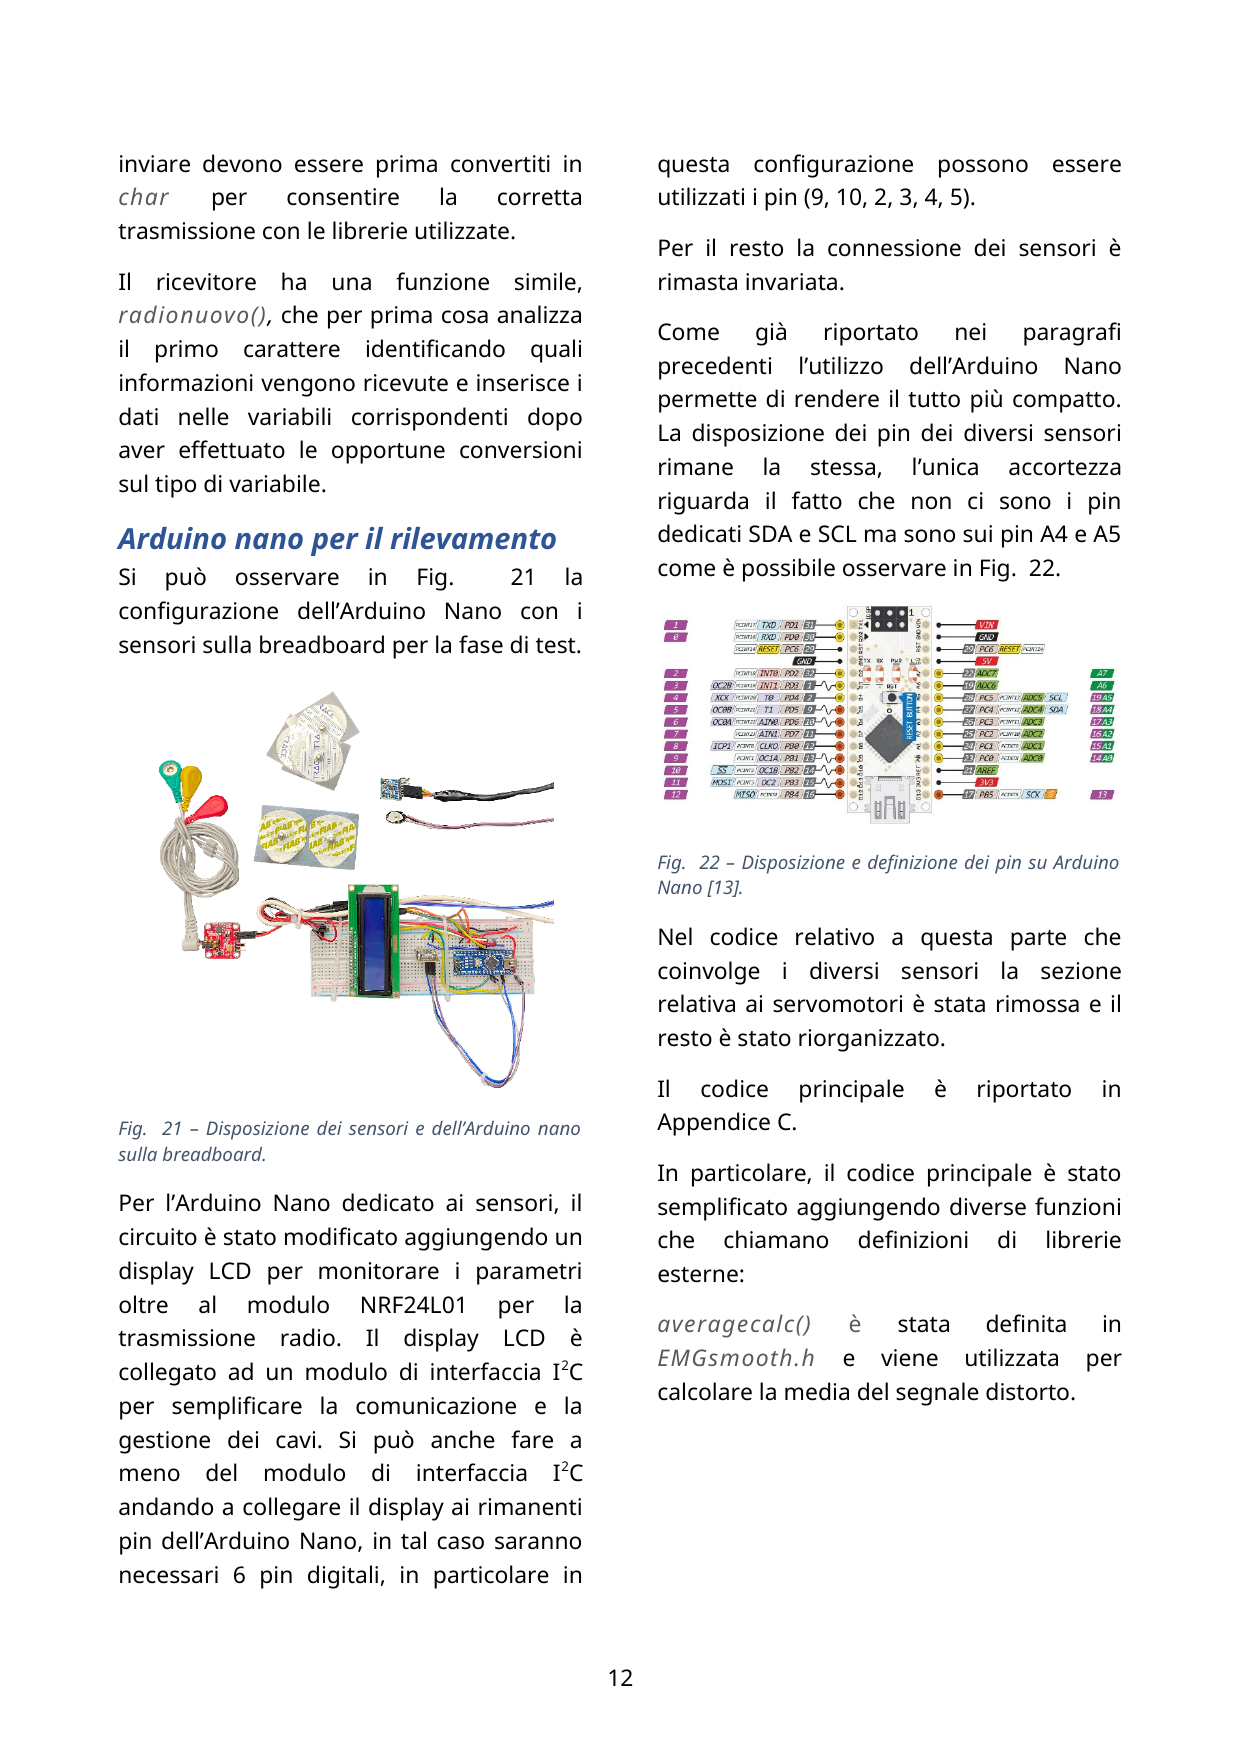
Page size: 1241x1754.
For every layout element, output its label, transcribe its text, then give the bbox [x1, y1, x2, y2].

text Per il resto la connessione dei sensori è rimasta invariata. [657, 232, 1122, 297]
subtitle Arduino nano per il rilevamento [118, 518, 583, 558]
picture [657, 602, 1123, 830]
text Come già riportato nei paragrafi precedenti l’utilizzo dell’Arduino Nano permette di rendere il tutto più compatto. La disposizione dei pin dei diversi sensori rimane la stessa, l’unica accortezza riguarda il fatto che non ci sono i pin dedicati SDA e SCL ma sono sui pin A4 e A5 come è possibile osservare in Fig. 22. [657, 316, 1122, 583]
text Il ricevitore ha una funzione simile, radionuovo(), che per prima cosa analizza il primo carattere identificando quali informazioni vengono ricevute e inserisce i dati nelle variabili corrispondenti dopo aver effettuato le opportune conversioni sul tipo di variabile. [118, 266, 583, 499]
text Nel codice relativo a questa parte che coinvolge i diversi sensori la sezione relativa ai servomotori è stata rimossa e il resto è stato riorganizzato. [657, 921, 1122, 1053]
text Fig. 22 – Disposizione e definizione dei pin su Arduino Nano . [657, 849, 1122, 900]
text Per l’Arduino Nano dedicato ai sensori, il circuito è stato modificato aggiungendo un display LCD per monitorare i parametri oltre al modulo NRF24L01 per la trasmissione radio. Il display LCD è collegato ad un modulo di interfaccia I2C per semplificare la comunicazione e la gestione dei cavi. Si può anche fare a meno del modulo di interfaccia I2C andando a collegare il display ai rimanenti pin dell’Arduino Nano, in tal caso saranno necessari 6 pin digitali, in particolare in questa configurazione possono essere utilizzati i pin (9, 10, 2, 3, 4, 5). [118, 1187, 583, 1590]
text averagecalc() è stata definita in EMGsmooth.h e viene utilizzata per calcolare la media del segnale distorto. [657, 1308, 1122, 1407]
picture [148, 679, 554, 1097]
text Il codice principale è riportato in Appendice C. [657, 1073, 1122, 1138]
text Si può osservare in Fig. 21 la configurazione dell’Arduino Nano con i sensori sulla breadboard per la fase di test. [118, 561, 583, 660]
text In particolare, il codice principale è stato semplificato aggiungendo diverse funzioni che chiamano definizioni di librerie esterne: [657, 1157, 1122, 1289]
text Fig. 21 – Disposizione dei sensori e dell’Arduino nano sulla breadboard. [118, 1116, 583, 1167]
